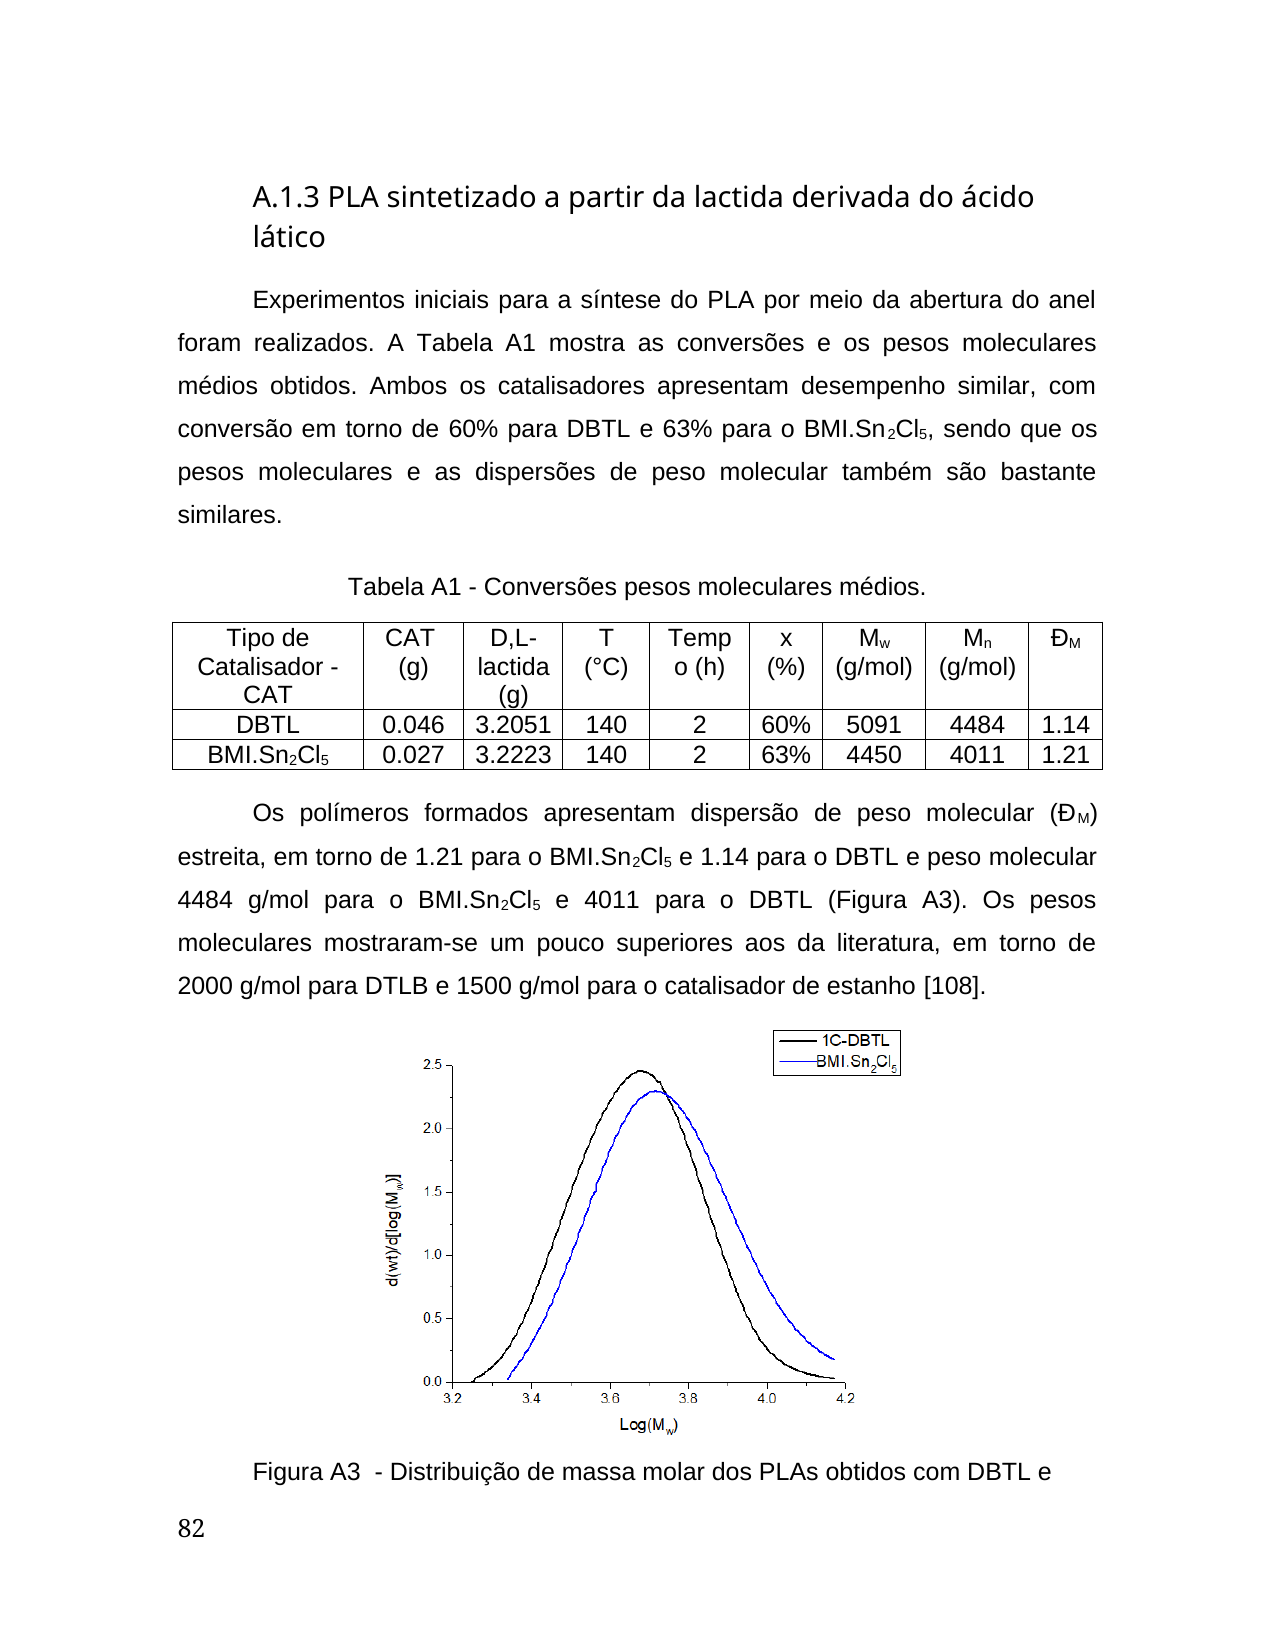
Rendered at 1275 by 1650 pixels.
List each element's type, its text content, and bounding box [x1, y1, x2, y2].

table_header CAT (g) [364, 623, 463, 709]
table_cell 2 [650, 710, 749, 739]
text Experimentos iniciais para a síntese do PLA por meio da abertura do anel foram realizados. A Tabela A1 mostra as conversões e os pesos moleculares médios obtidos. Ambos os catalisadores apresentam desempenho similar, com conversão em torno de 60% para DBTL e 63% para o BMI.Sn2Cl5, sendo que os pesos moleculares e as dispersões de peso molecular também são bastante similares. [177, 284, 1098, 529]
table_cell 140 [563, 740, 649, 768]
table_header Tempo (h) [650, 623, 749, 709]
table_header ÐM [1029, 623, 1102, 709]
table_cell 3.2223 [464, 740, 562, 768]
table_cell 60% [750, 710, 822, 739]
table_cell 0.027 [364, 740, 463, 768]
picture [349, 1013, 926, 1457]
table_cell 2 [650, 740, 749, 768]
table_cell 63% [750, 740, 822, 768]
table_cell BMI.Sn2Cl5 [173, 740, 363, 768]
table_cell 1.14 [1029, 710, 1102, 739]
table_cell 3.2051 [464, 710, 562, 739]
table_header Mw (g/mol) [823, 623, 925, 709]
table_cell 4011 [926, 740, 1028, 768]
table_header D,L-lactida (g) [464, 623, 562, 709]
table_cell 5091 [823, 710, 925, 739]
table_cell 0.046 [364, 710, 463, 739]
table_cell 140 [563, 710, 649, 739]
table_cell DBTL [173, 710, 363, 739]
subtitle A.1.3 PLA sintetizado a partir da lactida derivada do ácido lático [252, 176, 1098, 256]
table_header T (°C) [563, 623, 649, 709]
text Tabela A1 - Conversões pesos moleculares médios. [177, 572, 1098, 601]
table_header Mn (g/mol) [926, 623, 1028, 709]
table_header Tipo de Catalisador - CAT [173, 623, 363, 709]
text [252, 1457, 1098, 1486]
text Os polímeros formados apresentam dispersão de peso molecular (ÐM) estreita, em torno de 1.21 para o BMI.Sn2Cl5 e 1.14 para o DBTL e peso molecular 4484 g/mol para o BMI.Sn2Cl5 e 4011 para o DBTL (Figura A3). Os pesos moleculares mostraram-se um pouco superiores aos da literatura, em torno de 2000 g/mol para DTLB e 1500 g/mol para o catalisador de estanho [108]. [177, 798, 1098, 999]
table_header x (%) [750, 623, 822, 709]
table_cell 4484 [926, 710, 1028, 739]
table_cell 1.21 [1029, 740, 1102, 768]
table_cell 4450 [823, 740, 925, 768]
